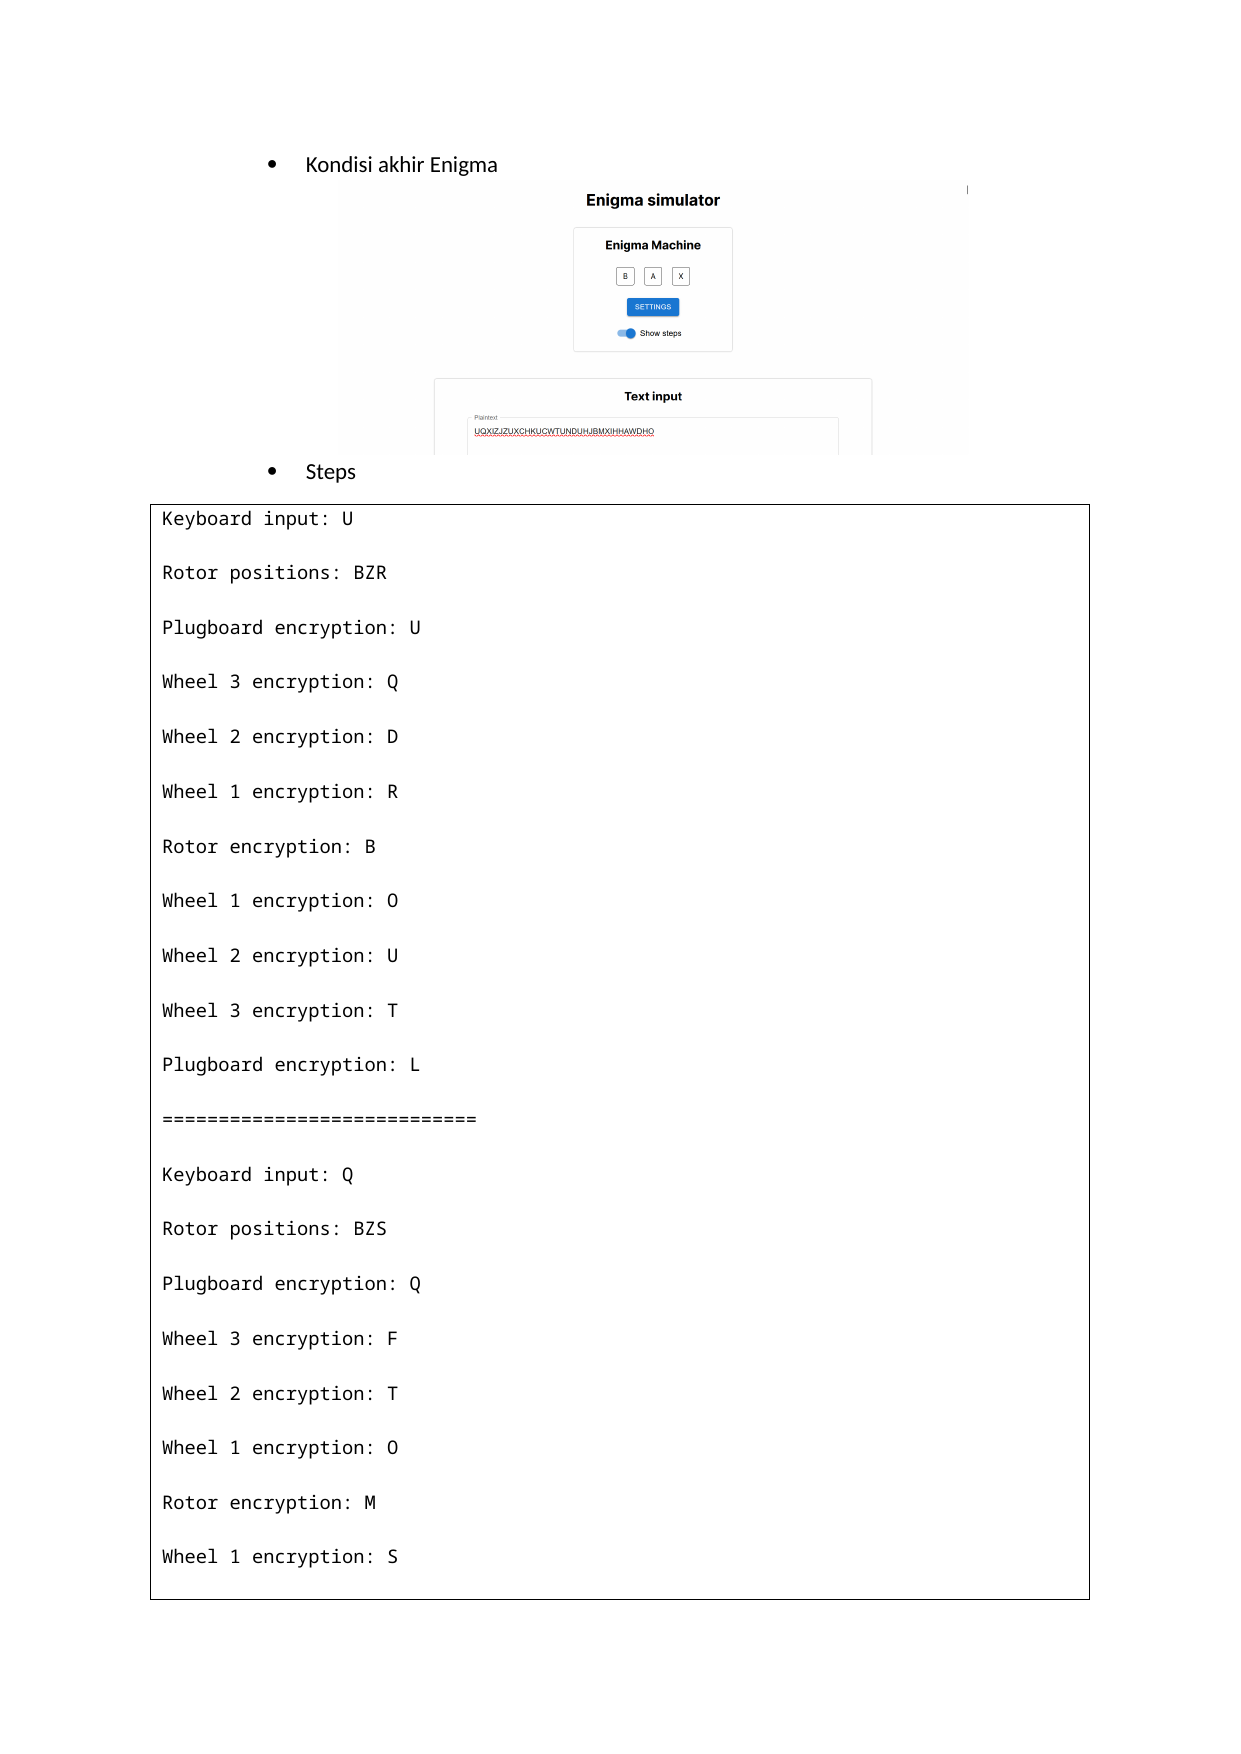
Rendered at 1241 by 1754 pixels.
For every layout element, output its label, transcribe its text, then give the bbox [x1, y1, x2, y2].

list Steps [268, 457, 1090, 485]
list Kondisi akhir Enigma [268, 150, 1090, 178]
picture [337, 180, 969, 455]
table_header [151, 505, 1089, 1598]
